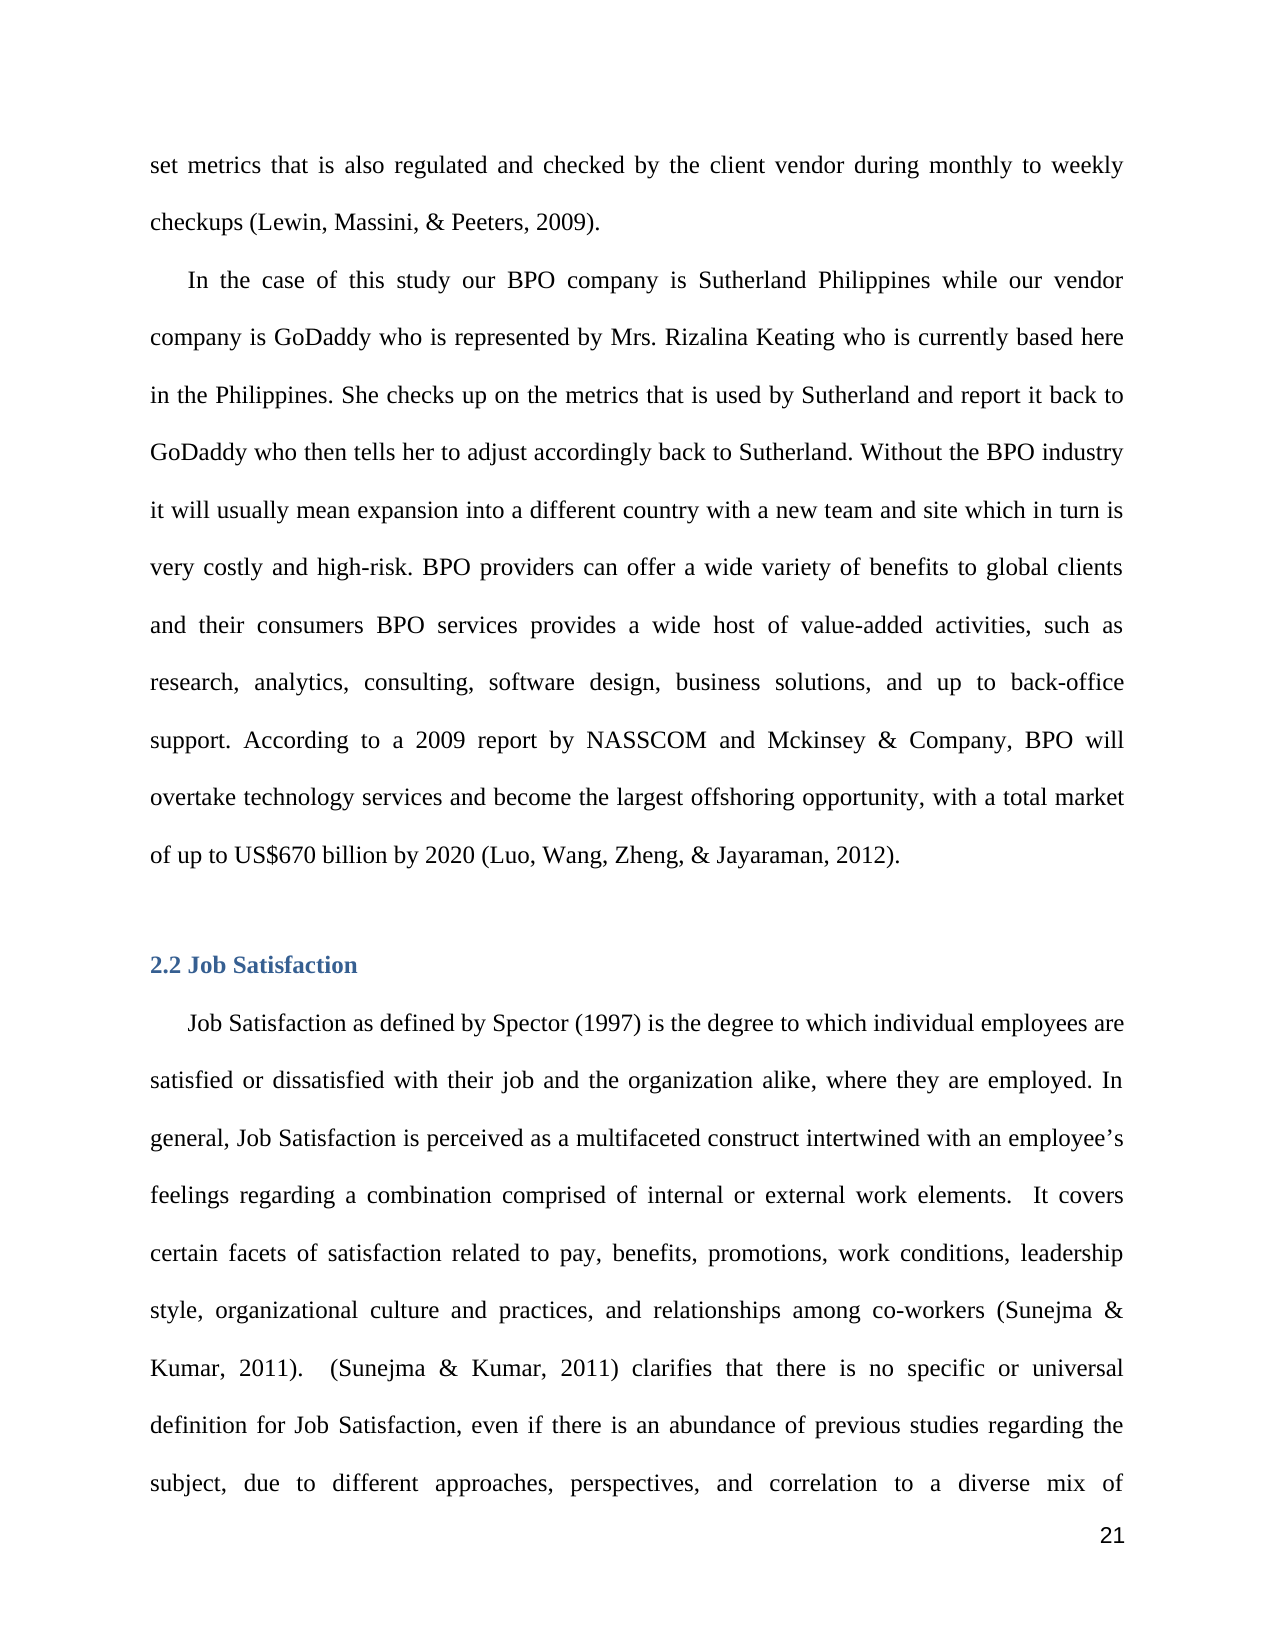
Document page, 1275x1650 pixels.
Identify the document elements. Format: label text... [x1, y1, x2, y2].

subtitle 2.2 Job Satisfaction [150, 950, 1125, 979]
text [150, 1008, 1125, 1496]
text In the case of this study our BPO company is Sutherland Philippines while our vendor company is GoDaddy who is represented by Mrs. Rizalina Keating who is currently based here in the Philippines. She checks up on the metrics that is used by Sutherland and report it back to GoDaddy who then tells her to adjust accordingly back to Sutherland. Without the BPO industry it will usually mean expansion into a different country with a new team and site which in turn is very costly and high-risk. BPO providers can offer a wide variety of benefits to global clients and their consumers BPO services provides a wide host of value-added activities, such as research, analytics, consulting, software design, business solutions, and up to back-office support. According to a 2009 report by NASSCOM and Mckinsey & Company, BPO will overtake technology services and become the largest offshoring opportunity, with a total market of up to US$670 billion by 2020 (Luo, Wang, Zheng, & Jayaraman, 2012). [150, 265, 1125, 869]
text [150, 150, 1125, 236]
